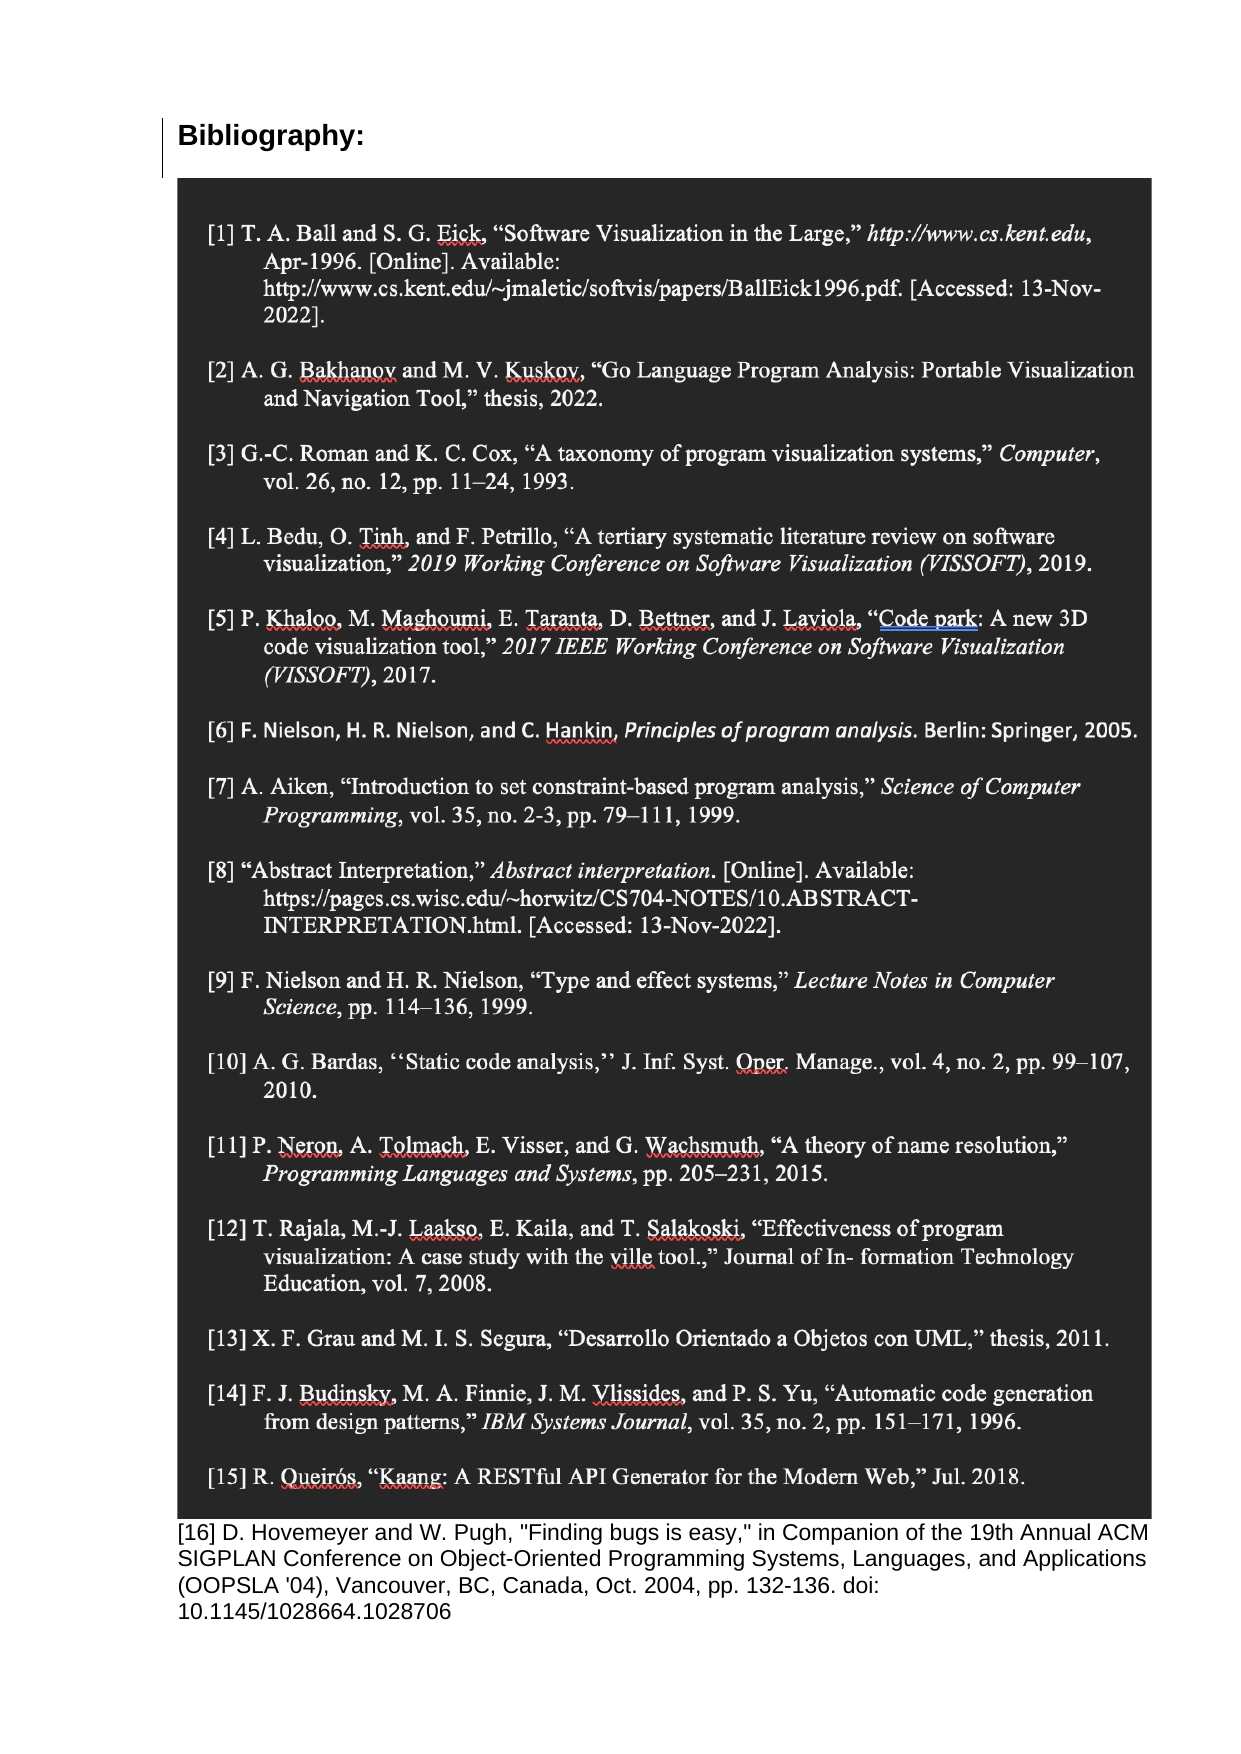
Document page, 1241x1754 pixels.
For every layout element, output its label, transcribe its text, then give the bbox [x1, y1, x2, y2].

text [16] D. Hovemeyer and W. Pugh, "Finding bugs is easy," in Companion of the 19th Annual ACM SIGPLAN Conference on Object-Oriented Programming Systems, Languages, and Applications (OOPSLA '04), Vancouver, BC, Canada, Oct. 2004, pp. 132-136. doi: 10.1145/1028664.1028706 [177, 1519, 1152, 1624]
text Bibliography: [177, 118, 1152, 152]
picture [177, 178, 1152, 1519]
